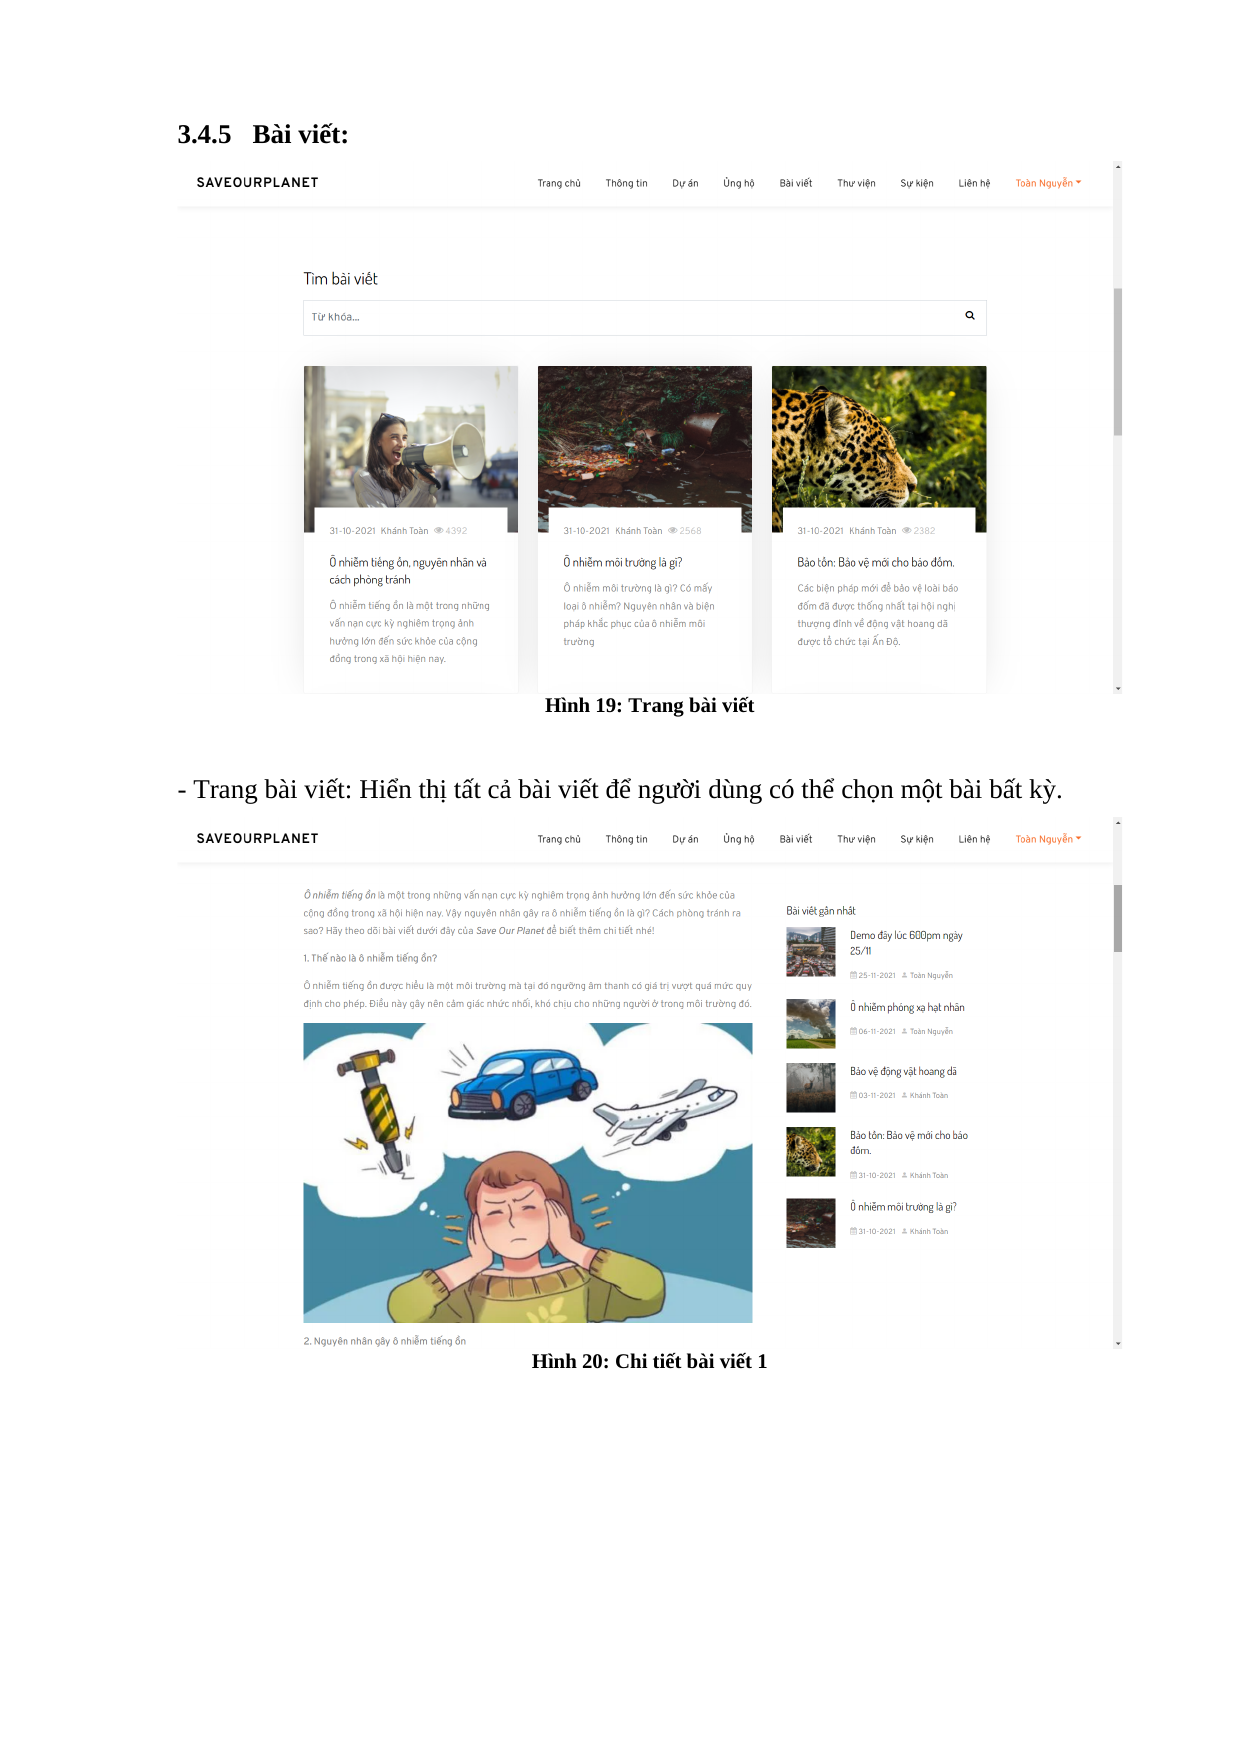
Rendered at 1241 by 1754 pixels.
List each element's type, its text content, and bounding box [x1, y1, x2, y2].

picture [177, 161, 1123, 694]
picture [177, 817, 1123, 1349]
text - Trang bài viết: Hiển thị tất cả bài viết để người dùng có thể chọn một bài bất kỳ. [177, 773, 1122, 805]
text Hình 20: Chi tiết bài viết 1 [177, 1349, 1122, 1373]
subtitle Bài viết: [177, 118, 1122, 149]
text Hình 19: Trang bài viết [177, 694, 1122, 717]
